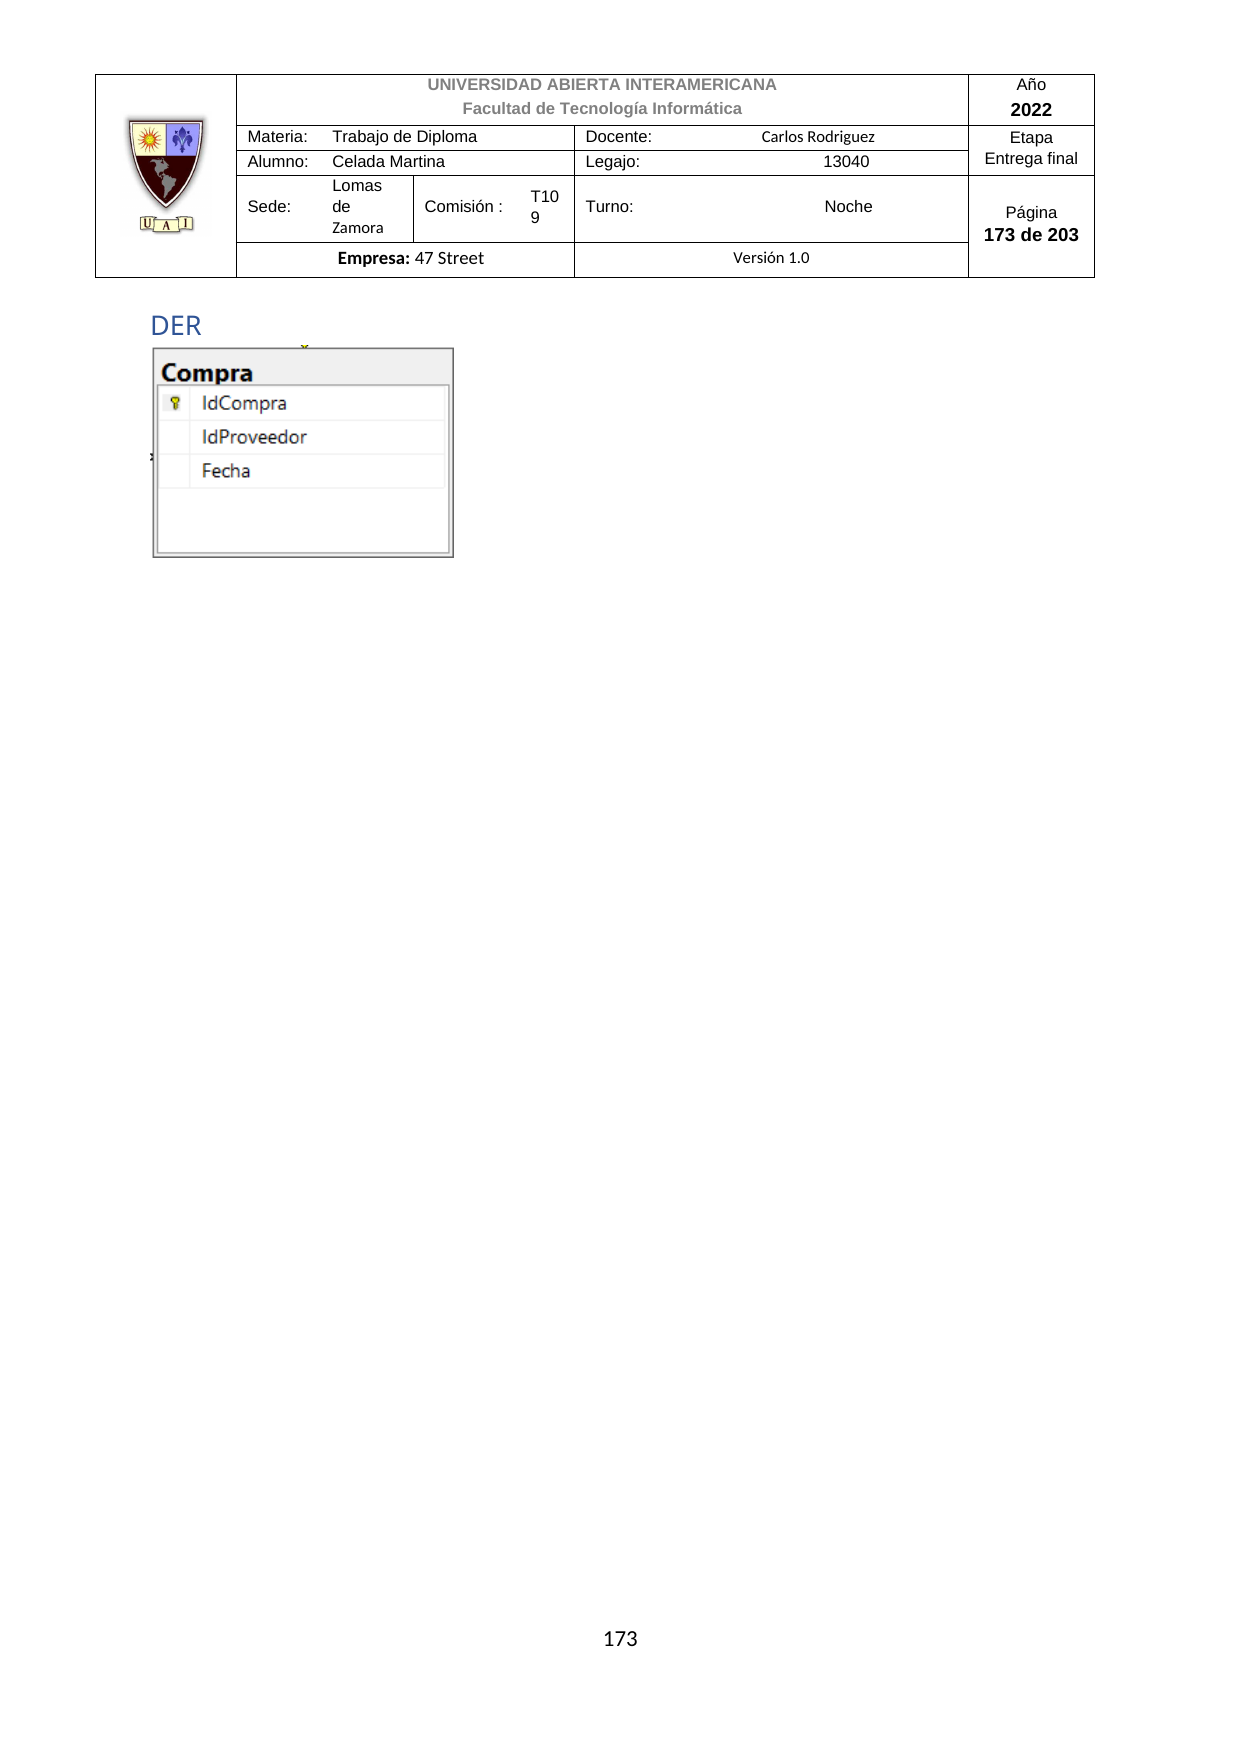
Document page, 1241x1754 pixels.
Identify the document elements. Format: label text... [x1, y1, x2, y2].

picture [120, 111, 212, 237]
picture [150, 345, 454, 558]
subtitle DER [150, 306, 1090, 343]
